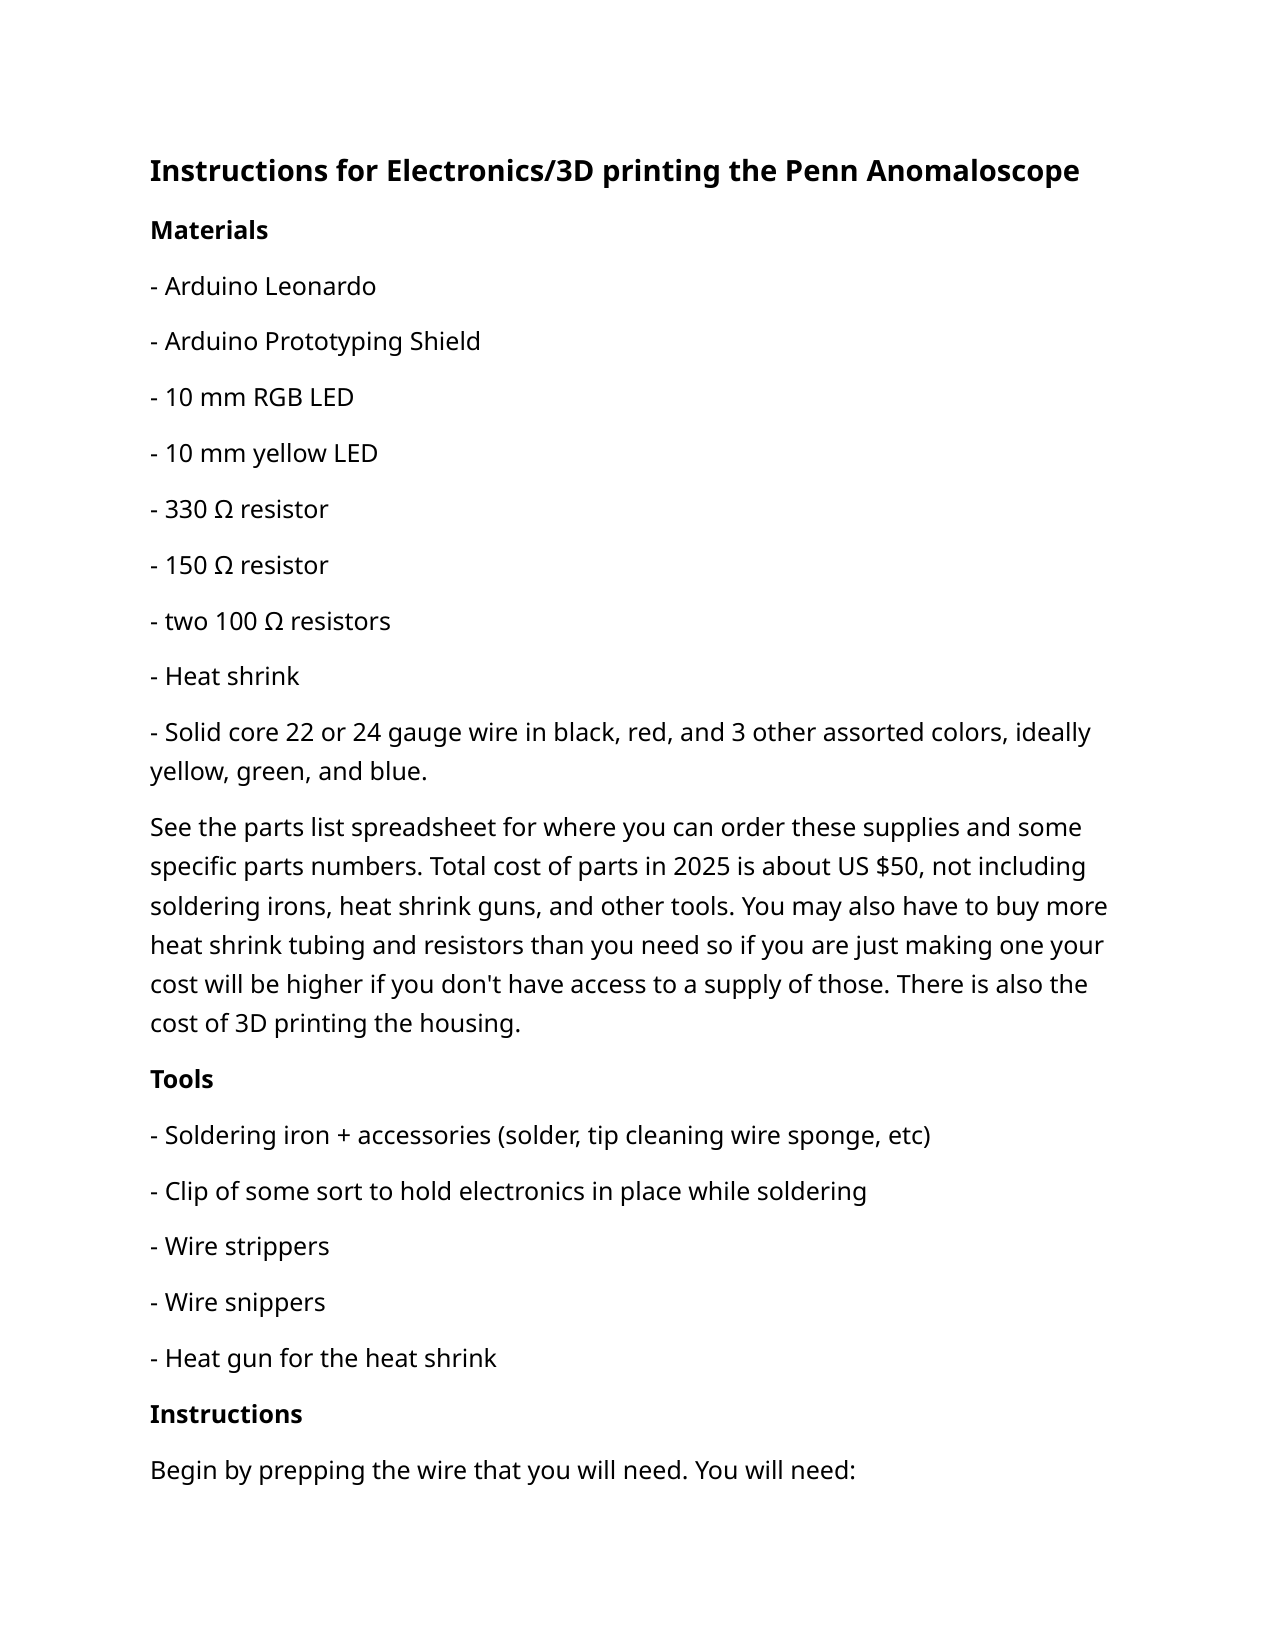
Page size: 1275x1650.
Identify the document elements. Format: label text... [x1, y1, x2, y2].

text - Heat shrink [150, 659, 1125, 693]
text - Wire strippers [150, 1229, 1125, 1263]
text - Soldering iron + accessories (solder, tip cleaning wire sponge, etc) [150, 1117, 1125, 1151]
text - Heat gun for the heat shrink [150, 1341, 1125, 1375]
text - 10 mm yellow LED [150, 436, 1125, 470]
text - 150 Ω resistor [150, 547, 1125, 581]
text - 330 Ω resistor [150, 491, 1125, 526]
text - 10 mm RGB LED [150, 380, 1125, 414]
text - Clip of some sort to hold electronics in place while soldering [150, 1173, 1125, 1207]
text Materials [150, 212, 1125, 246]
text Instructions for Electronics/3D printing the Penn Anomaloscope [150, 150, 1125, 190]
text - Arduino Prototyping Shield [150, 324, 1125, 358]
text See the parts list spreadsheet for where you can order these supplies and some specific parts numbers. Total cost of parts in 2025 is about US $50, not including soldering irons, heat shrink guns, and other tools. You may also have to buy more heat shrink tubing and resistors than you need so if you are just making one your cost will be higher if you don't have access to a supply of those. There is also the cost of 3D printing the housing. [150, 810, 1125, 1040]
text Begin by prepping the wire that you will need. You will need: [150, 1452, 1125, 1486]
text - Wire snippers [150, 1285, 1125, 1319]
text - Arduino Leonardo [150, 268, 1125, 302]
text Instructions [150, 1396, 1125, 1431]
text Tools [150, 1061, 1125, 1096]
text - Solid core 22 or 24 gauge wire in black, red, and 3 other assorted colors, ideally yellow, green, and blue. [150, 715, 1125, 788]
text - two 100 Ω resistors [150, 603, 1125, 637]
